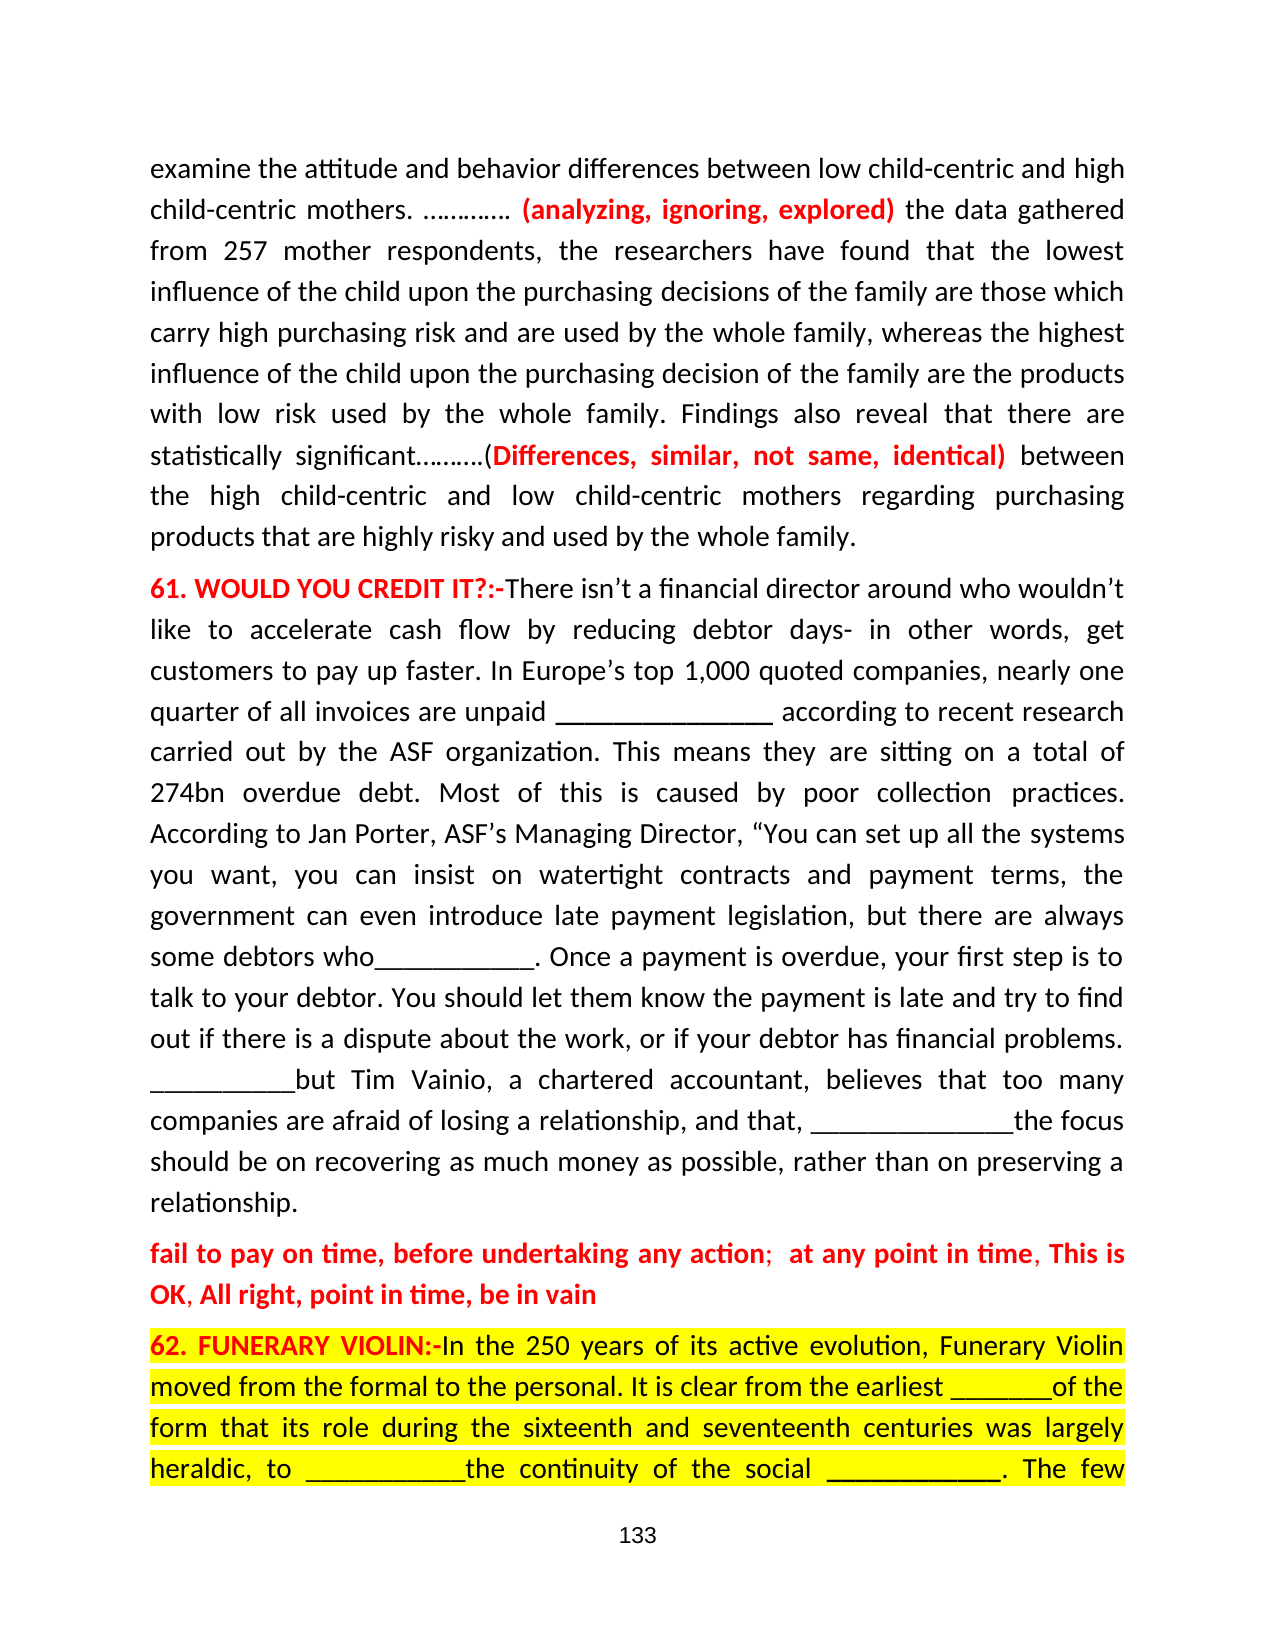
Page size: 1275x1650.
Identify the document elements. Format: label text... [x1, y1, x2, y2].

text 61. WOULD YOU CREDIT IT?:-There isn’t a financial director around who wouldn’t like to accelerate cash flow by reducing debtor days- in other words, get customers to pay up faster. In Europe’s top 1,000 quoted companies, nearly one quarter of all invoices are unpaid _______________ according to recent research carried out by the ASF organization. This means they are sitting on a total of 274bn overdue debt. Most of this is caused by poor collection practices. According to Jan Porter, ASF’s Managing Director, “You can set up all the systems you want, you can insist on watertight contracts and payment terms, the government can even introduce late payment legislation, but there are always some debtors who___________. Once a payment is overdue, your first step is to talk to your debtor. You should let them know the payment is late and try to find out if there is a dispute about the work, or if your debtor has financial problems. __________but Tim Vainio, a chartered accountant, believes that too many companies are afraid of losing a relationship, and that, ______________the focus should be on recovering as much money as possible, rather than on preserving a relationship. [150, 570, 1125, 1219]
text fail to pay on time, before undertaking any action; at any point in time, This is OK, All right, point in time, be in vain [150, 1235, 1125, 1312]
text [150, 150, 1125, 554]
